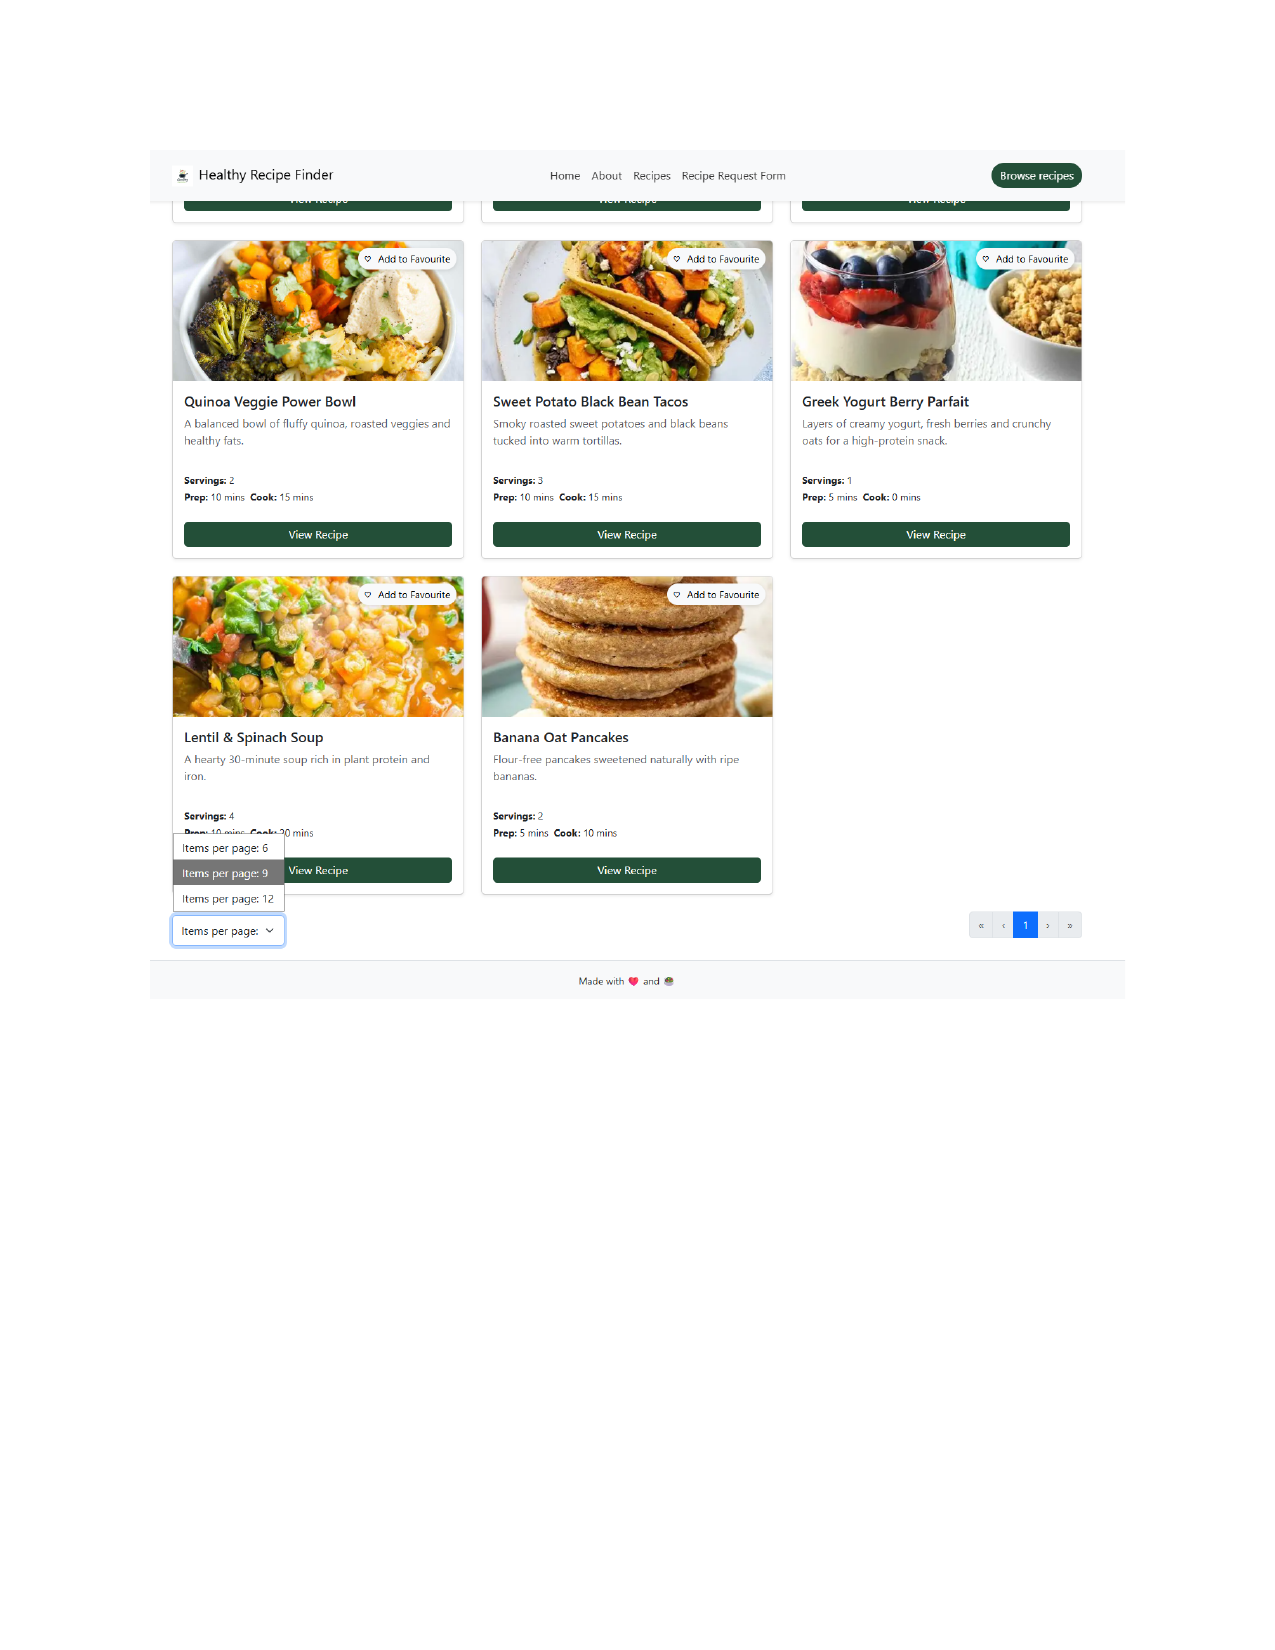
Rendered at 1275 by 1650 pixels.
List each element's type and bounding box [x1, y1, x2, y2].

picture [150, 150, 1125, 999]
